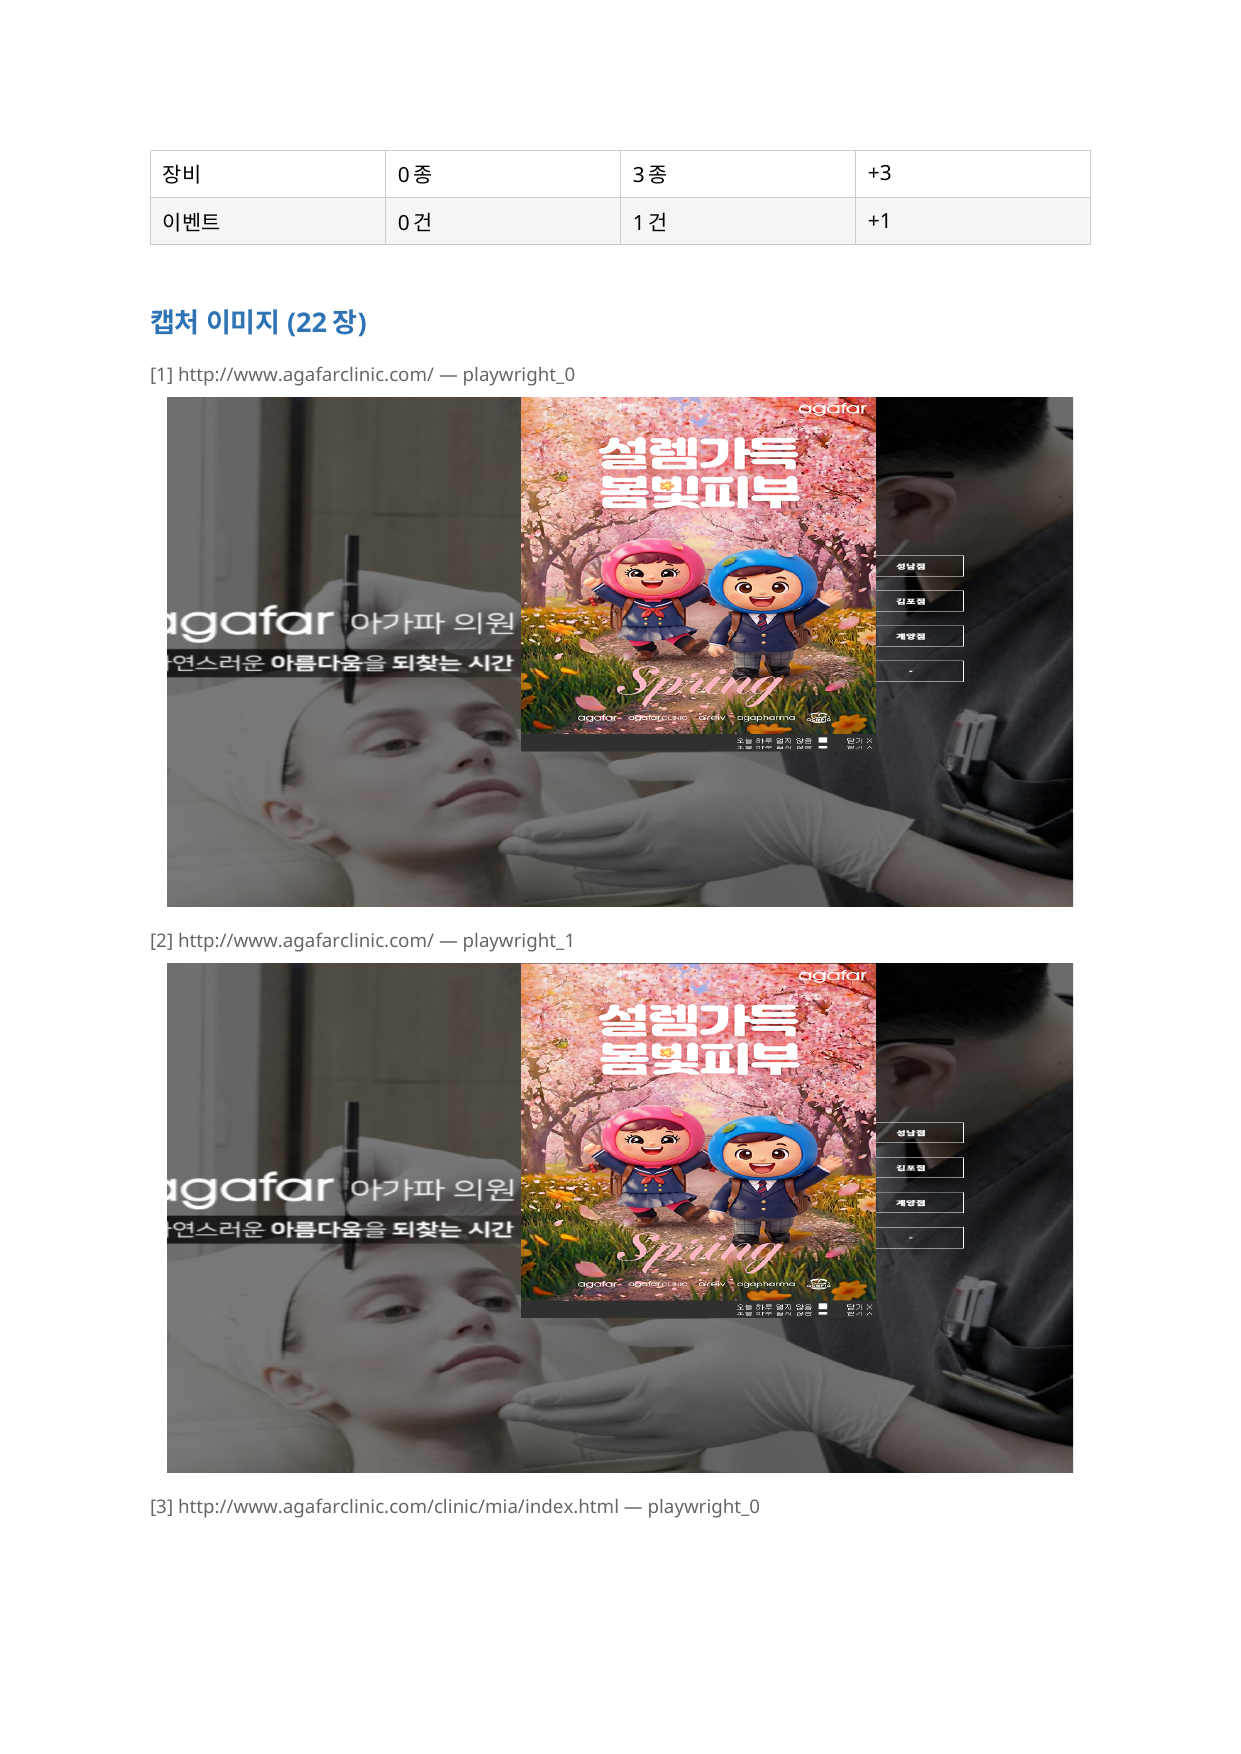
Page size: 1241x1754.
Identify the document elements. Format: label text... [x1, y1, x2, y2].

table_cell 0종 [386, 151, 620, 197]
table_cell 이벤트 [151, 198, 385, 244]
text [3] http://www.agafarclinic.com/clinic/mia/index.html — playwright_0 [150, 1493, 1090, 1519]
table_cell 1건 [621, 198, 855, 244]
text [2] http://www.agafarclinic.com/ — playwright_1 [150, 927, 1090, 953]
picture [167, 963, 1074, 1473]
table_cell +1 [856, 198, 1090, 244]
table_cell +3 [856, 151, 1090, 197]
table_cell 3종 [621, 151, 855, 197]
picture [167, 397, 1074, 907]
table_cell 장비 [151, 151, 385, 197]
subtitle 캡처 이미지 (22장) [150, 301, 1090, 340]
text [1] http://www.agafarclinic.com/ — playwright_0 [150, 361, 1090, 387]
table_cell 0건 [386, 198, 620, 244]
